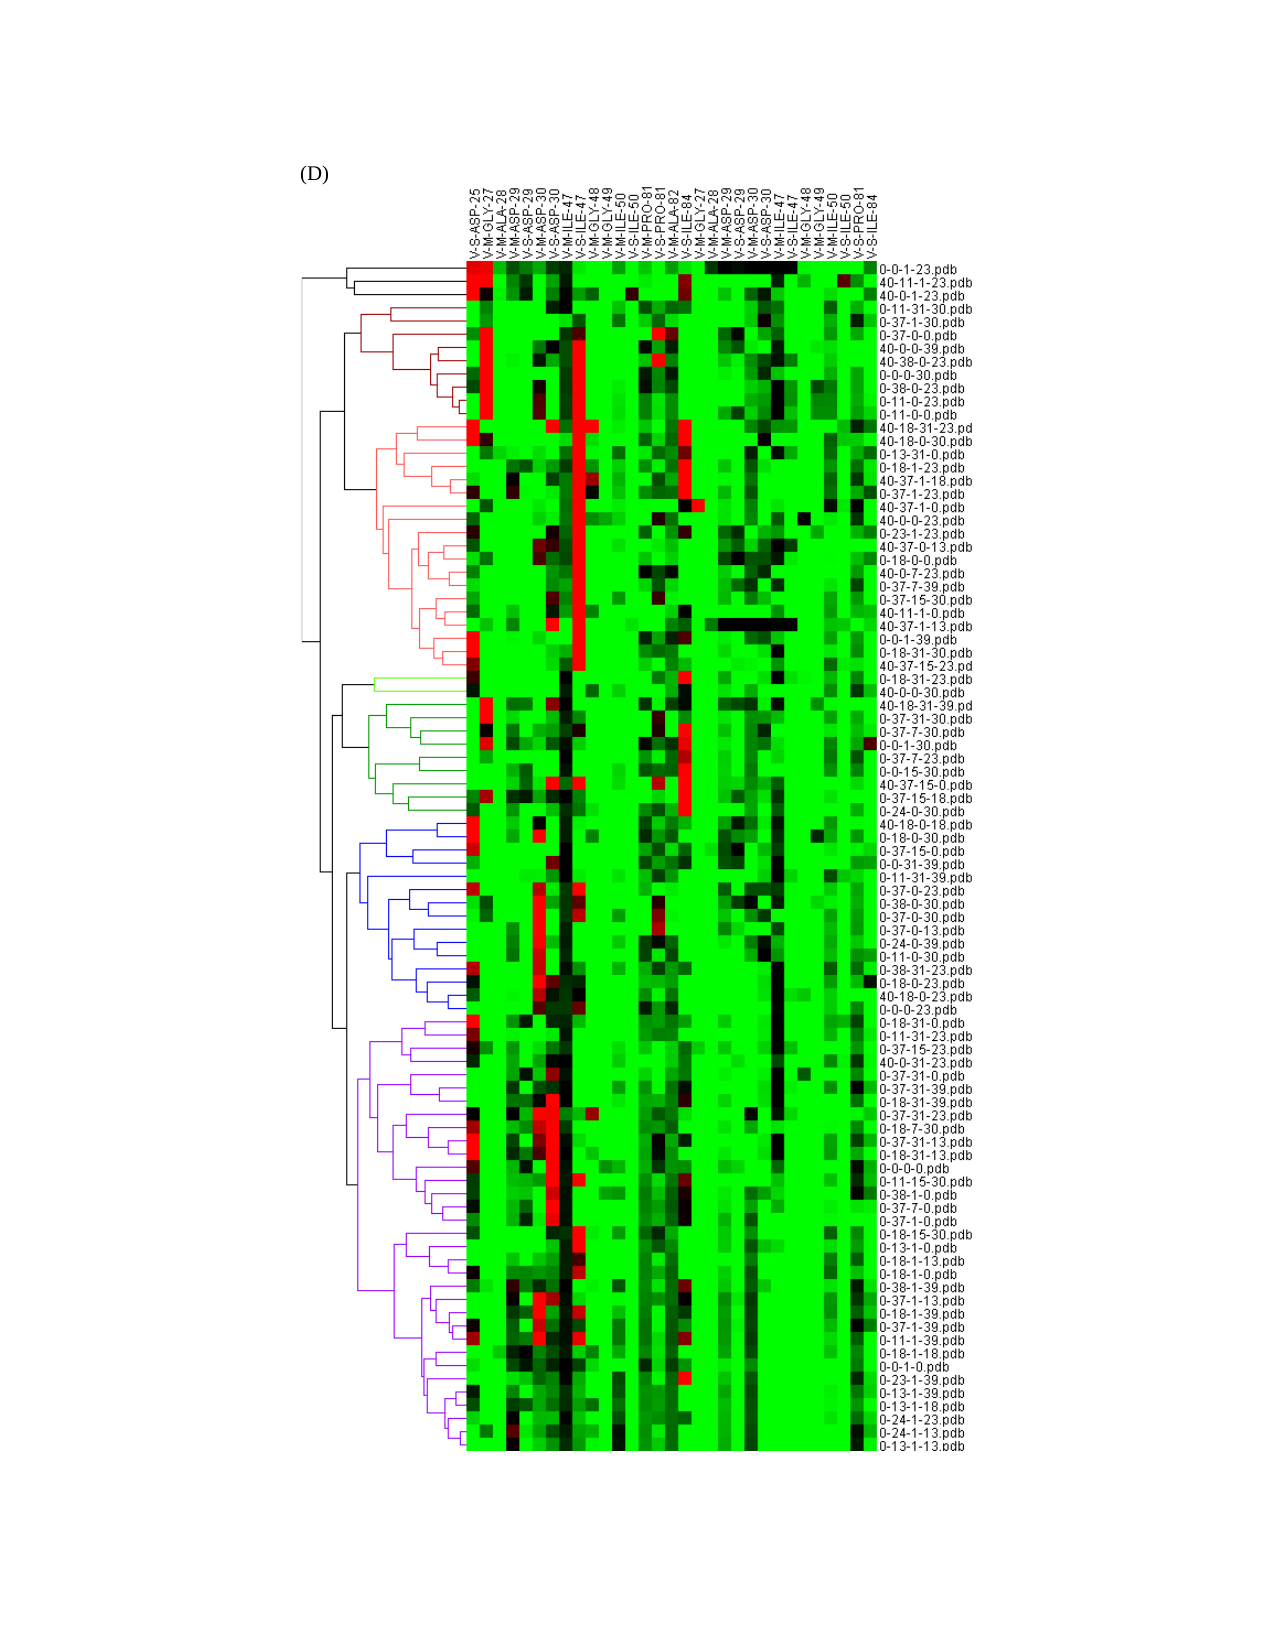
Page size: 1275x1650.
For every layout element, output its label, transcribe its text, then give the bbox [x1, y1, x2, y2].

picture [301, 185, 974, 1451]
text (D) [225, 150, 1125, 185]
